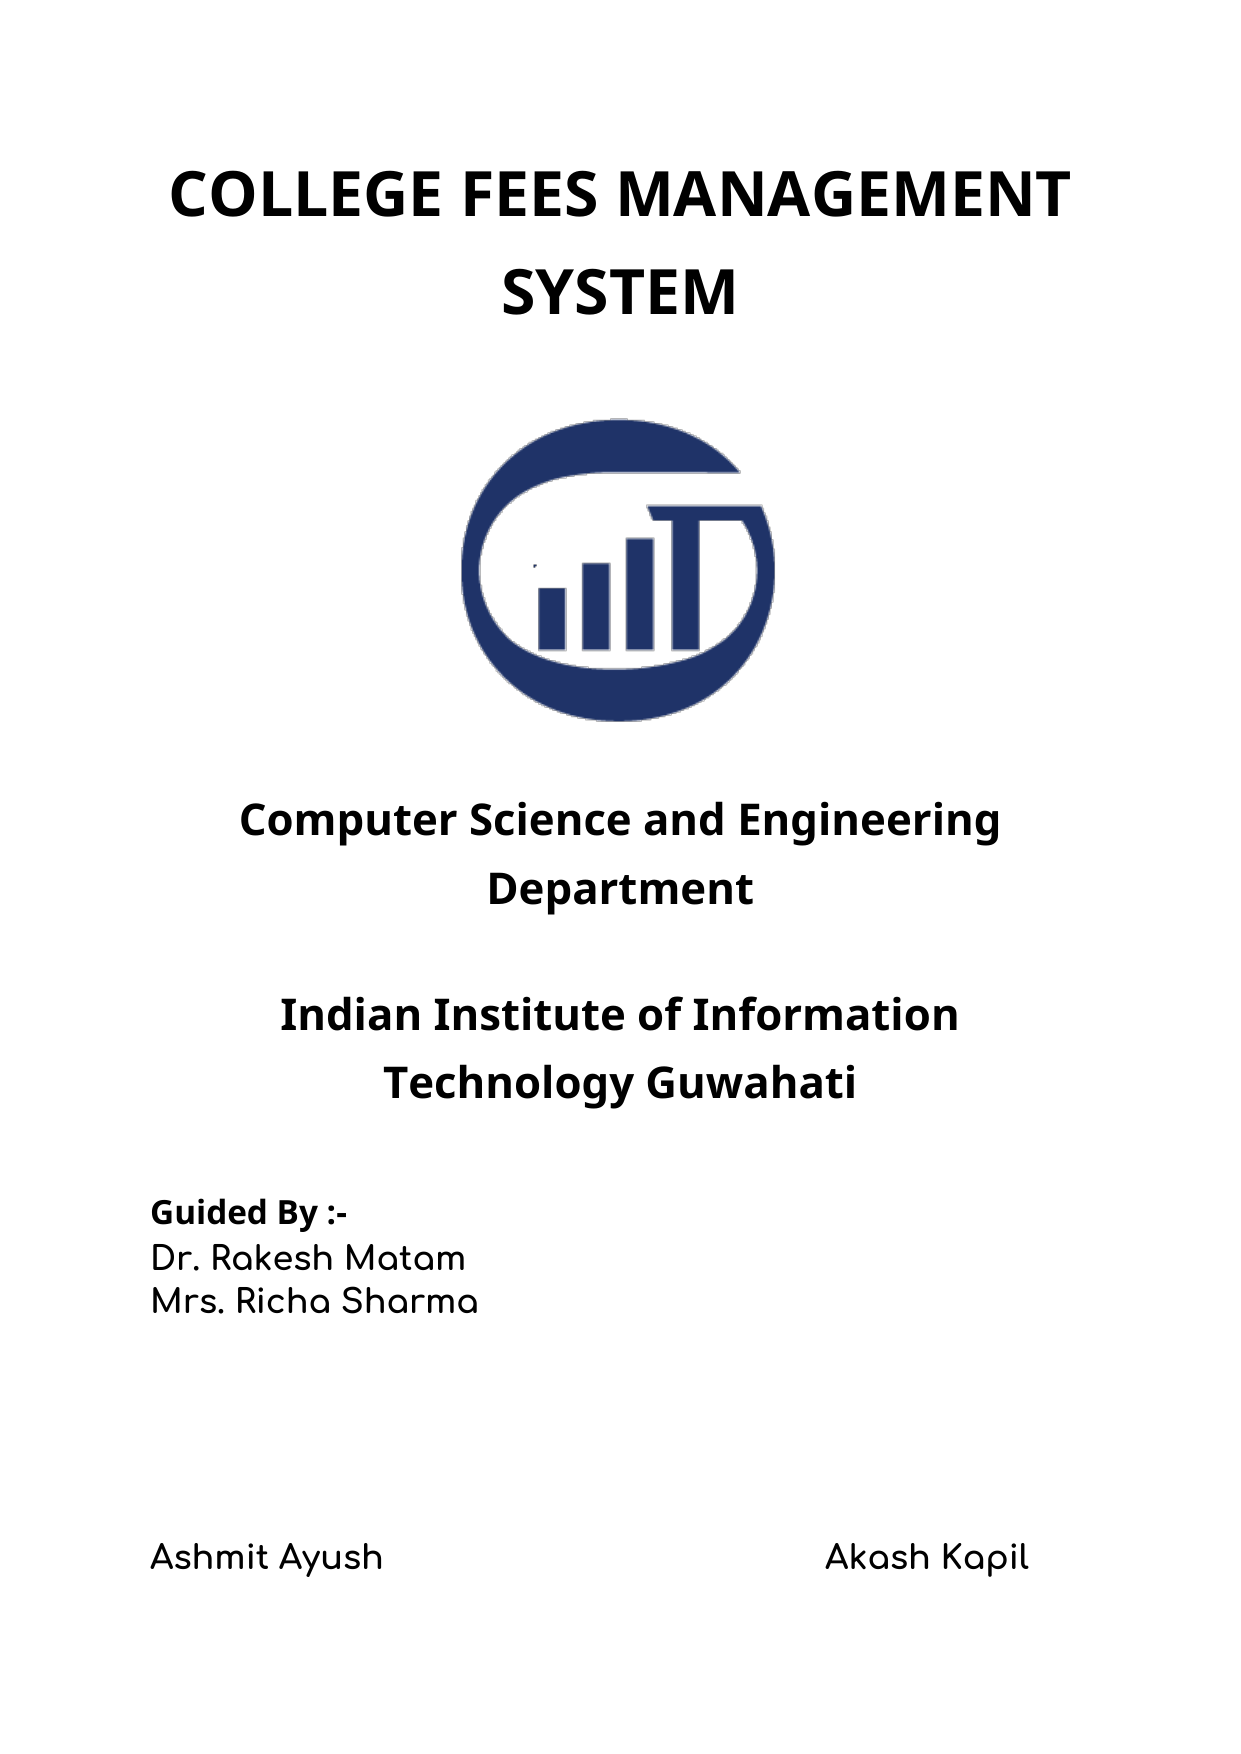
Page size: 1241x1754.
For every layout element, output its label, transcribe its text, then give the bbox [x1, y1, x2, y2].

text Mrs. Richa Sharma [150, 1284, 1090, 1321]
text Computer Science and Engineering Department [150, 789, 1090, 917]
text COLLEGE FEES MANAGEMENT SYSTEM [150, 150, 1090, 333]
text Ashmit Ayush Akash Kapil [150, 1540, 1090, 1577]
text Indian Institute of Information Technology Guwahati [150, 983, 1090, 1112]
text Guided By :- [150, 1189, 1090, 1234]
picture [454, 412, 786, 725]
text Dr. Rakesh Matam [150, 1241, 1090, 1278]
